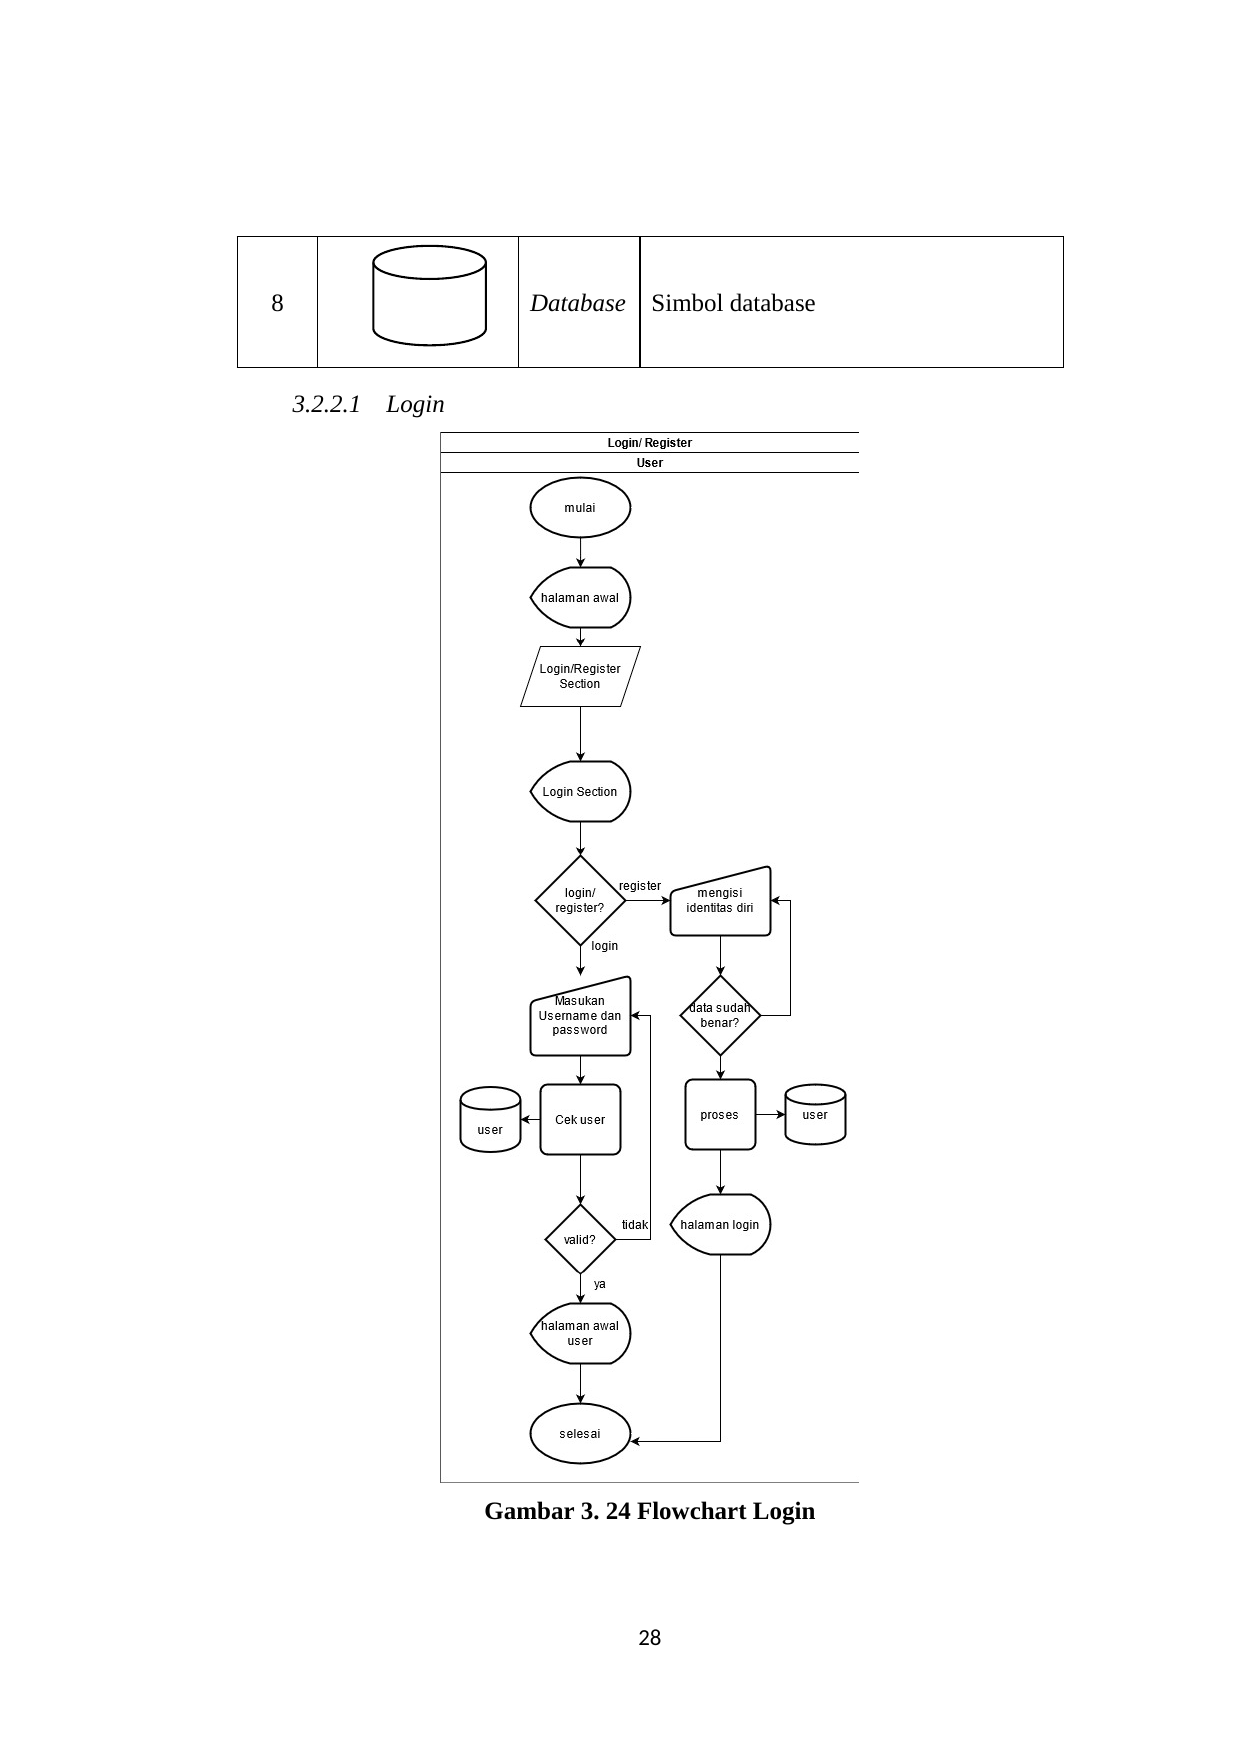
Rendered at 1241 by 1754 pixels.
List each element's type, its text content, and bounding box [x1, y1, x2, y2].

table_cell Simbol database [641, 237, 1063, 367]
table_cell [318, 237, 518, 367]
table_cell Database [519, 237, 639, 367]
picture [440, 432, 859, 1483]
subtitle Login [292, 389, 1063, 418]
text Gambar 3. 24 Flowchart Login [236, 1496, 1063, 1525]
table_cell 8 [238, 237, 317, 367]
